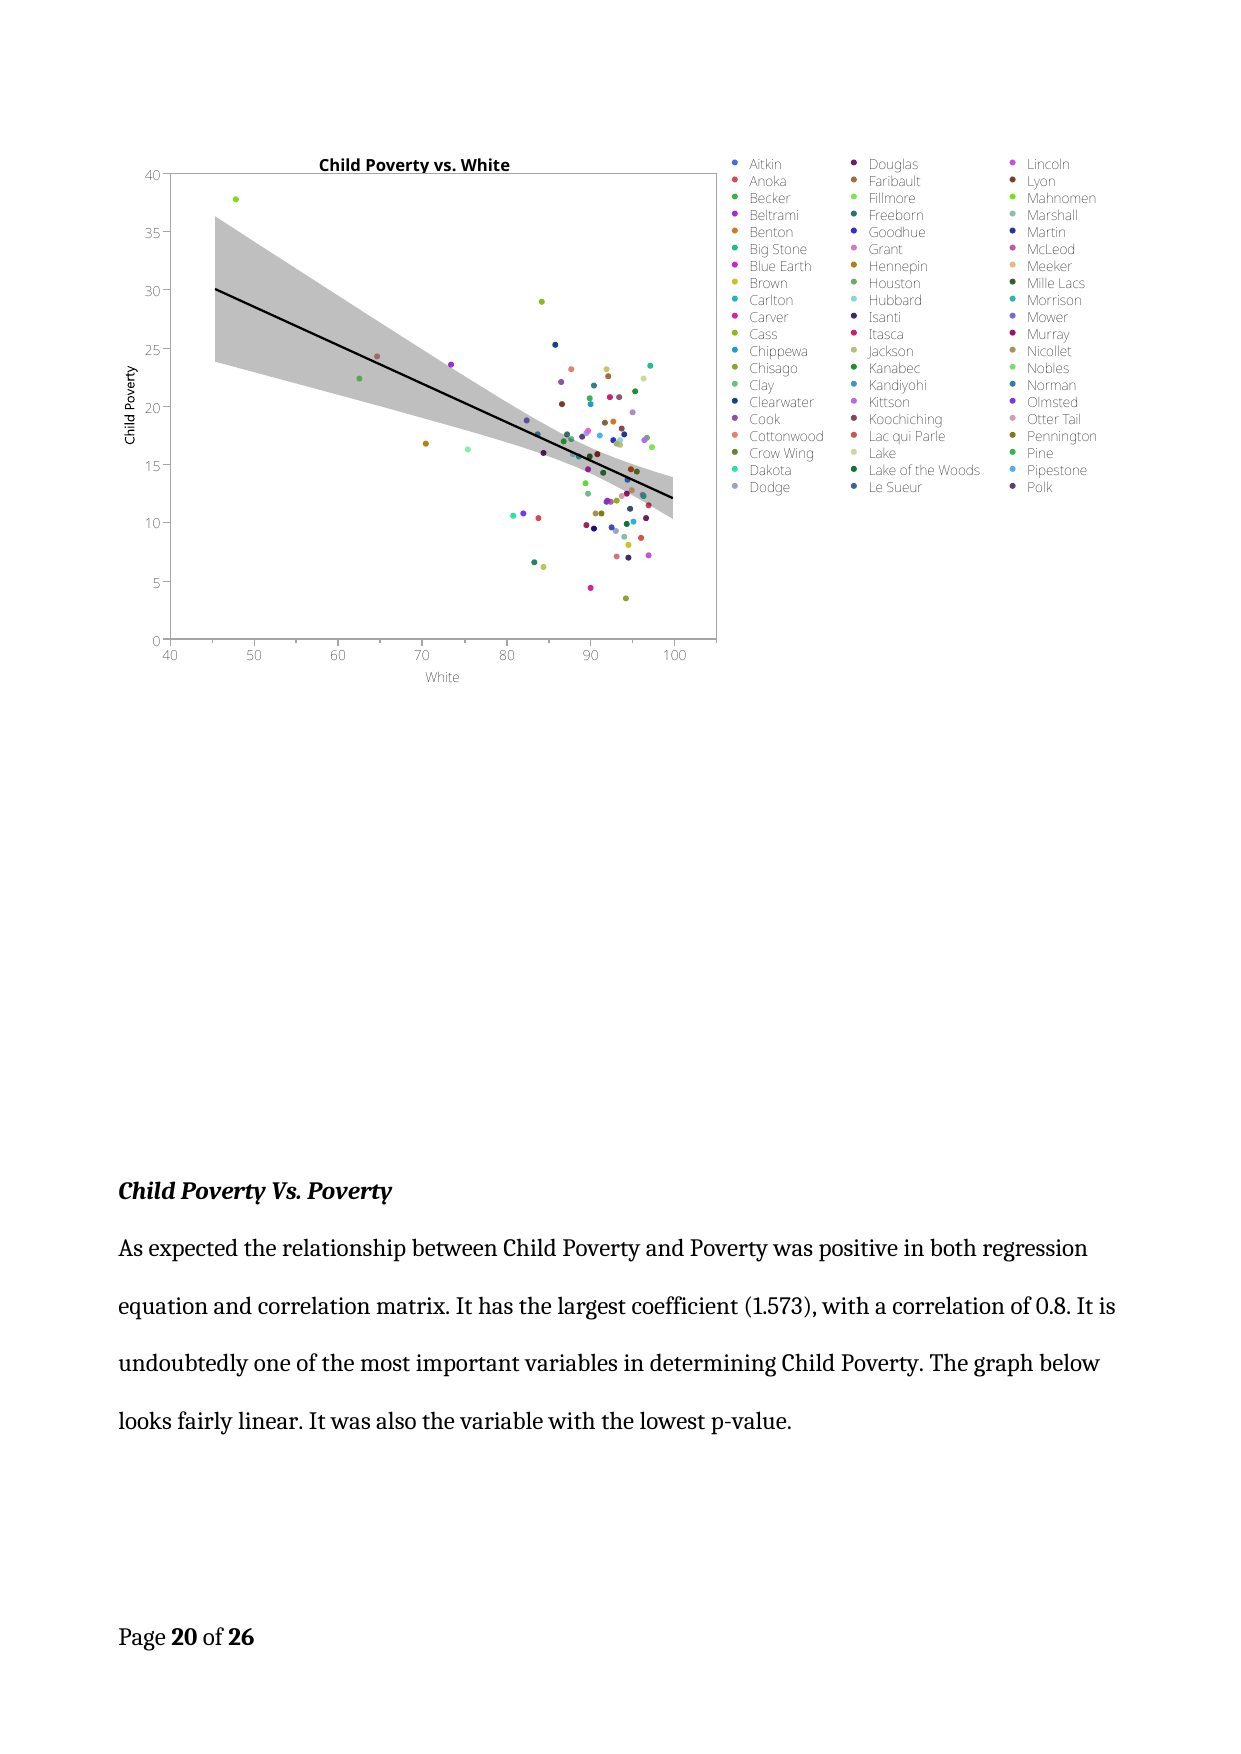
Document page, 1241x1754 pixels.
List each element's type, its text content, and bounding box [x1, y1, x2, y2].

text Child Poverty Vs. Poverty [118, 1177, 1122, 1205]
text As expected the relationship between Child Poverty and Poverty was positive in both regression equation and correlation matrix. It has the largest coefficient (1.573), with a correlation of 0.8. It is undoubtedly one of the most important variables in determining Child Poverty. The graph below looks fairly linear. It was also the variable with the lowest p-value. [118, 1234, 1122, 1435]
